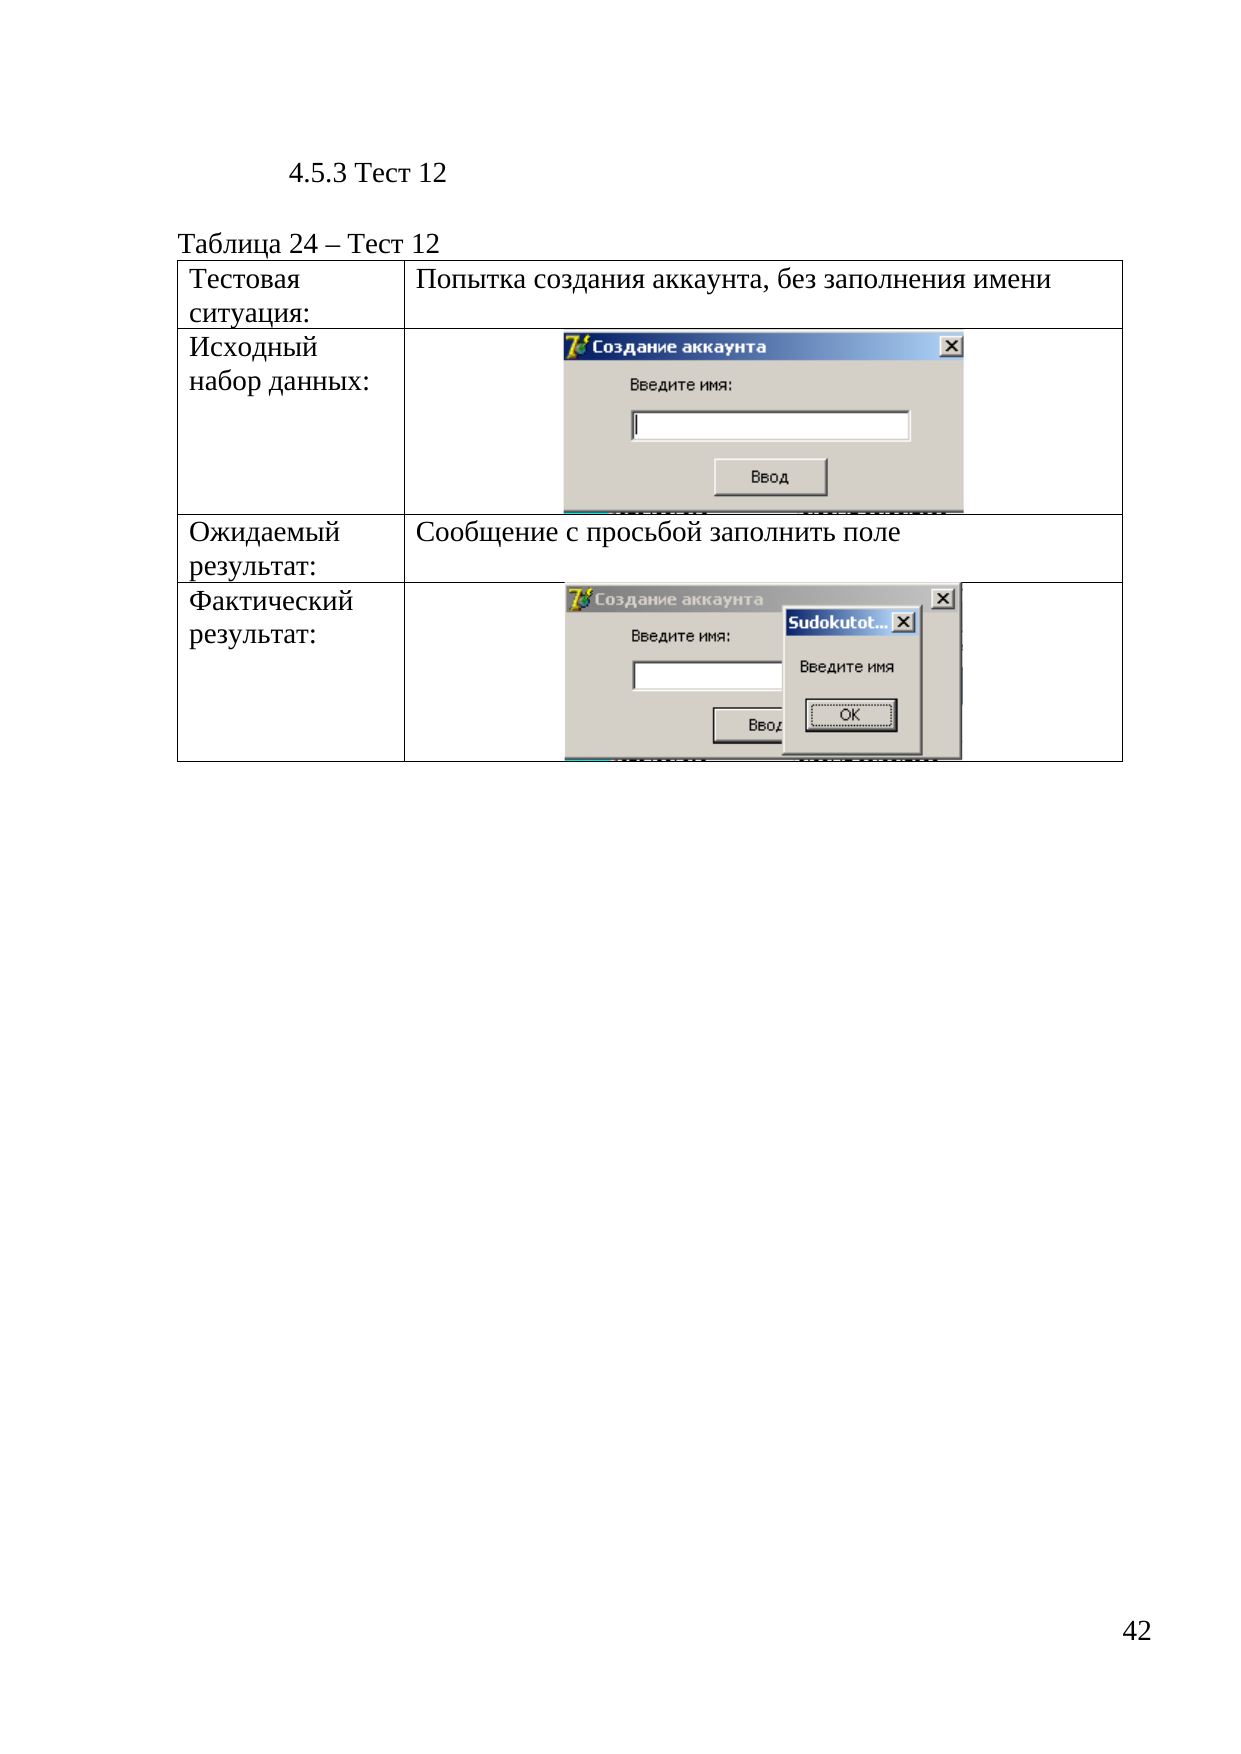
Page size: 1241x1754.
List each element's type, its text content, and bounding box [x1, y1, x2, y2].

picture [563, 329, 964, 514]
table_cell [405, 329, 563, 513]
text Таблица 24 – Тест 12 [177, 227, 1152, 260]
table_cell [405, 583, 564, 761]
subtitle 4.5.3 Тест 12 [288, 156, 1152, 189]
table_cell Фактический результат: [178, 583, 404, 761]
table_header Попытка создания аккаунта, без заполнения имени [405, 261, 1122, 328]
table_cell Ожидаемый результат: [178, 515, 404, 582]
table_header Тестовая ситуация: [178, 261, 404, 328]
table_cell [963, 583, 1122, 761]
picture [564, 582, 963, 761]
table_cell Исходный набор данных: [178, 329, 404, 513]
table_cell Сообщение с просьбой заполнить поле [405, 515, 1122, 582]
table_cell [964, 329, 1122, 513]
